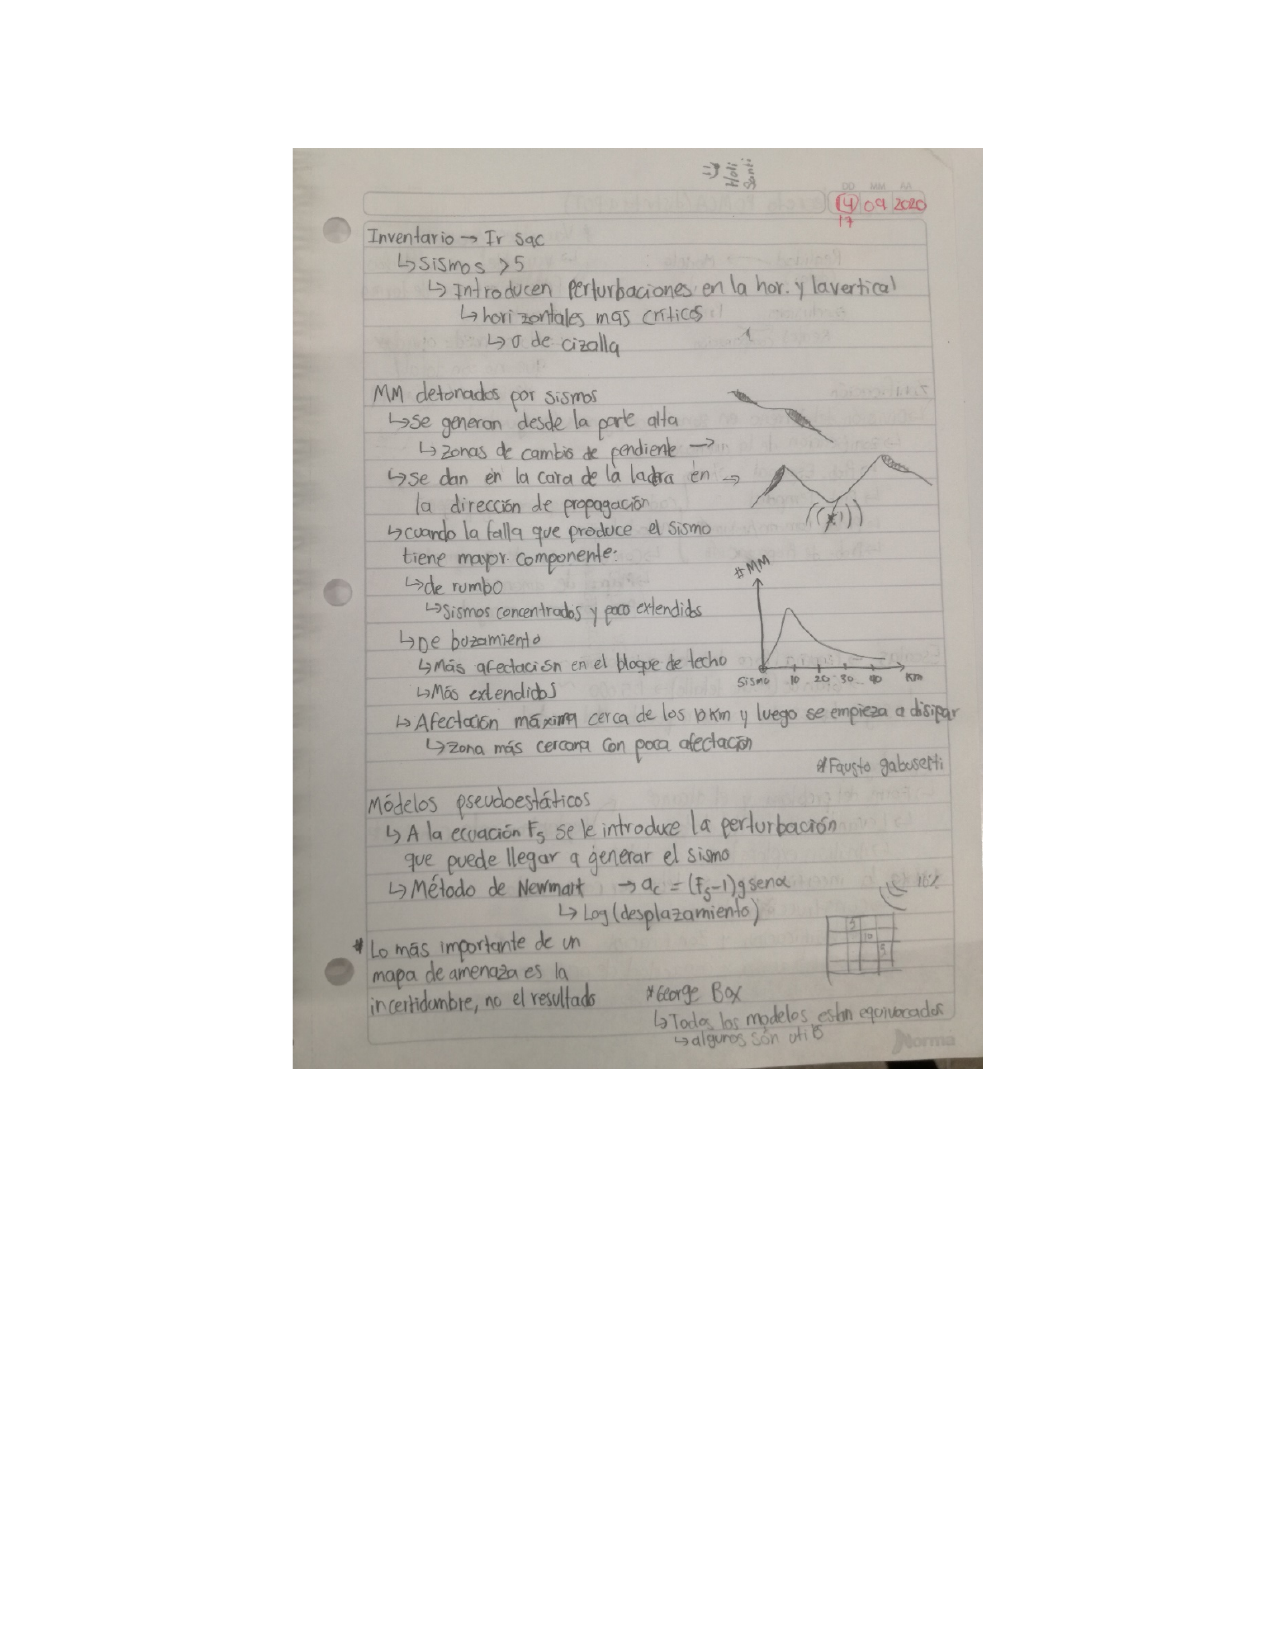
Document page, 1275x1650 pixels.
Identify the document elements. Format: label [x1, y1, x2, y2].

picture [293, 149, 983, 1068]
